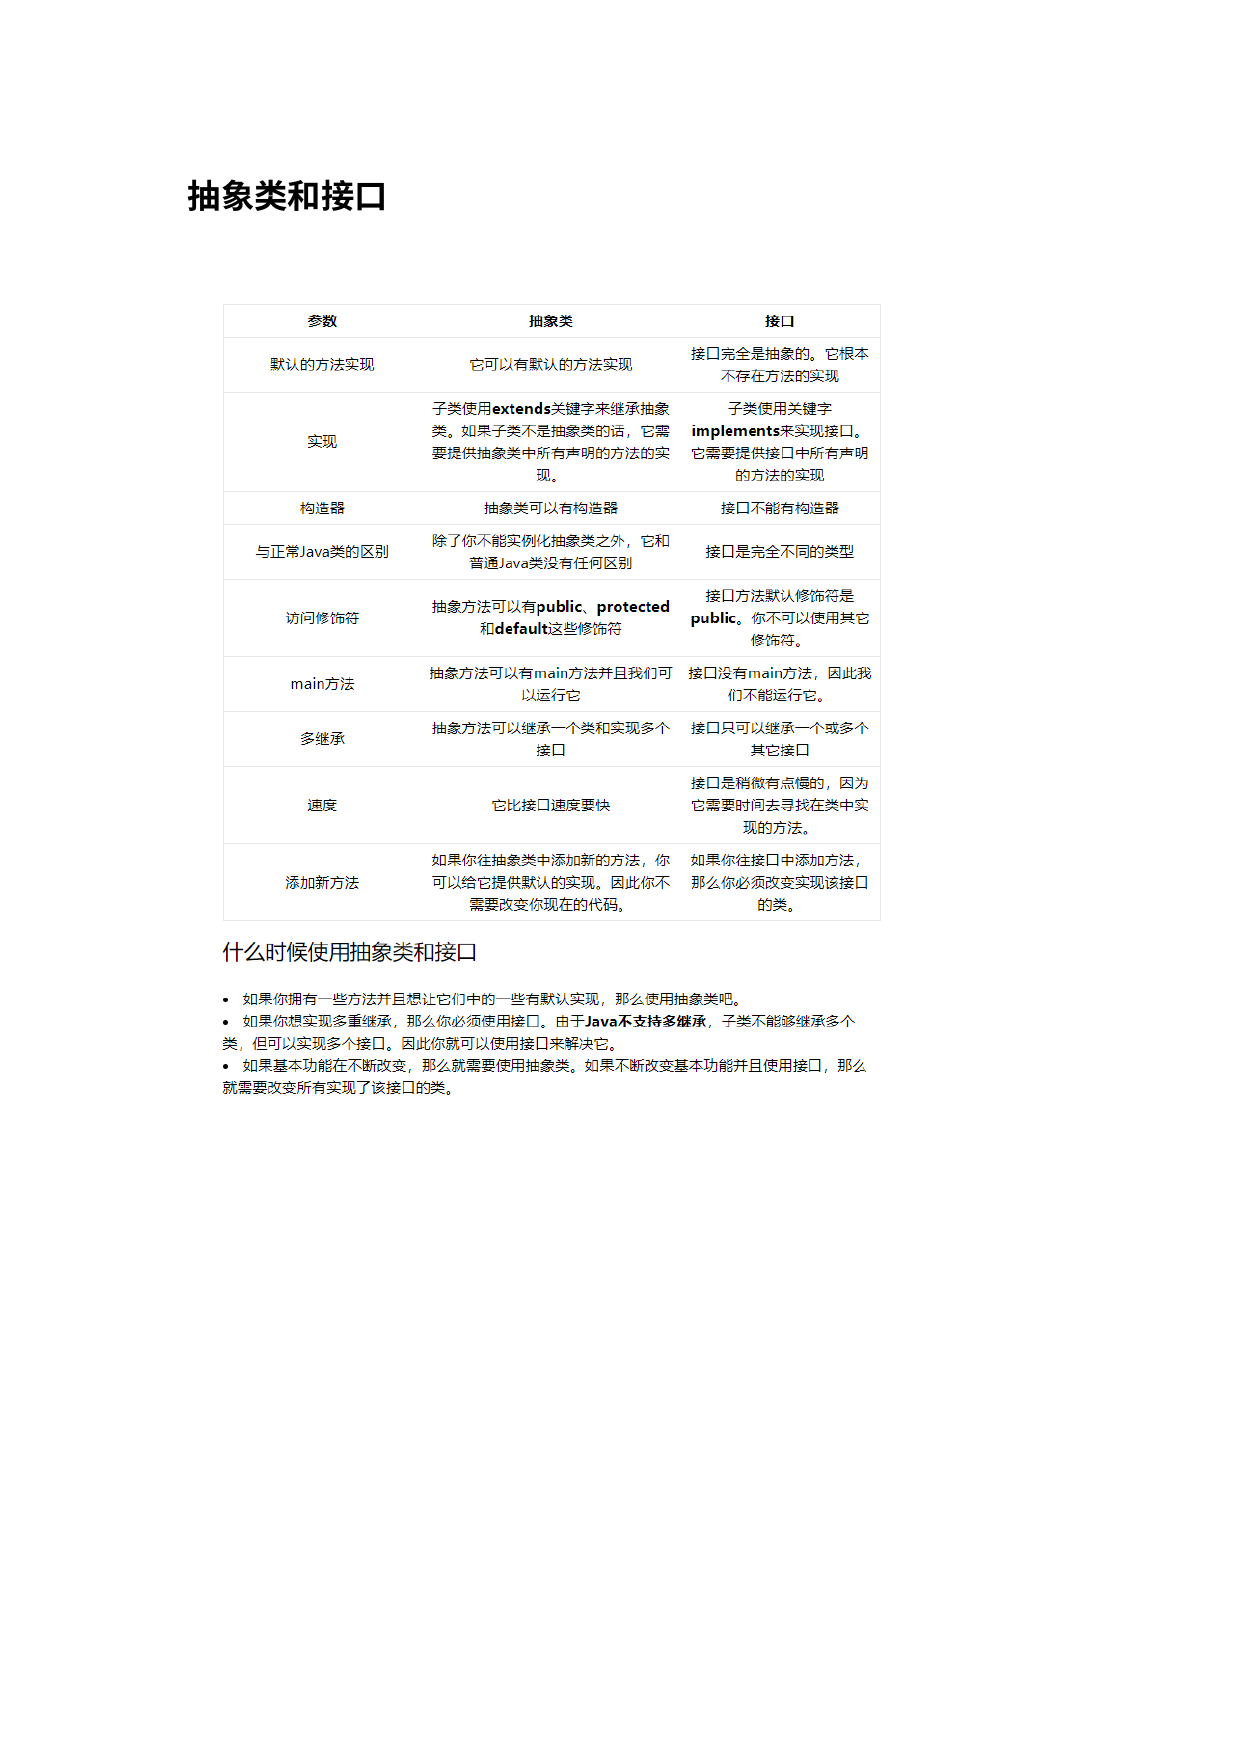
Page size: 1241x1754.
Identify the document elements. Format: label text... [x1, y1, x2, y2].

subtitle 抽象类和接口 [187, 162, 1053, 227]
picture [187, 289, 1053, 1108]
